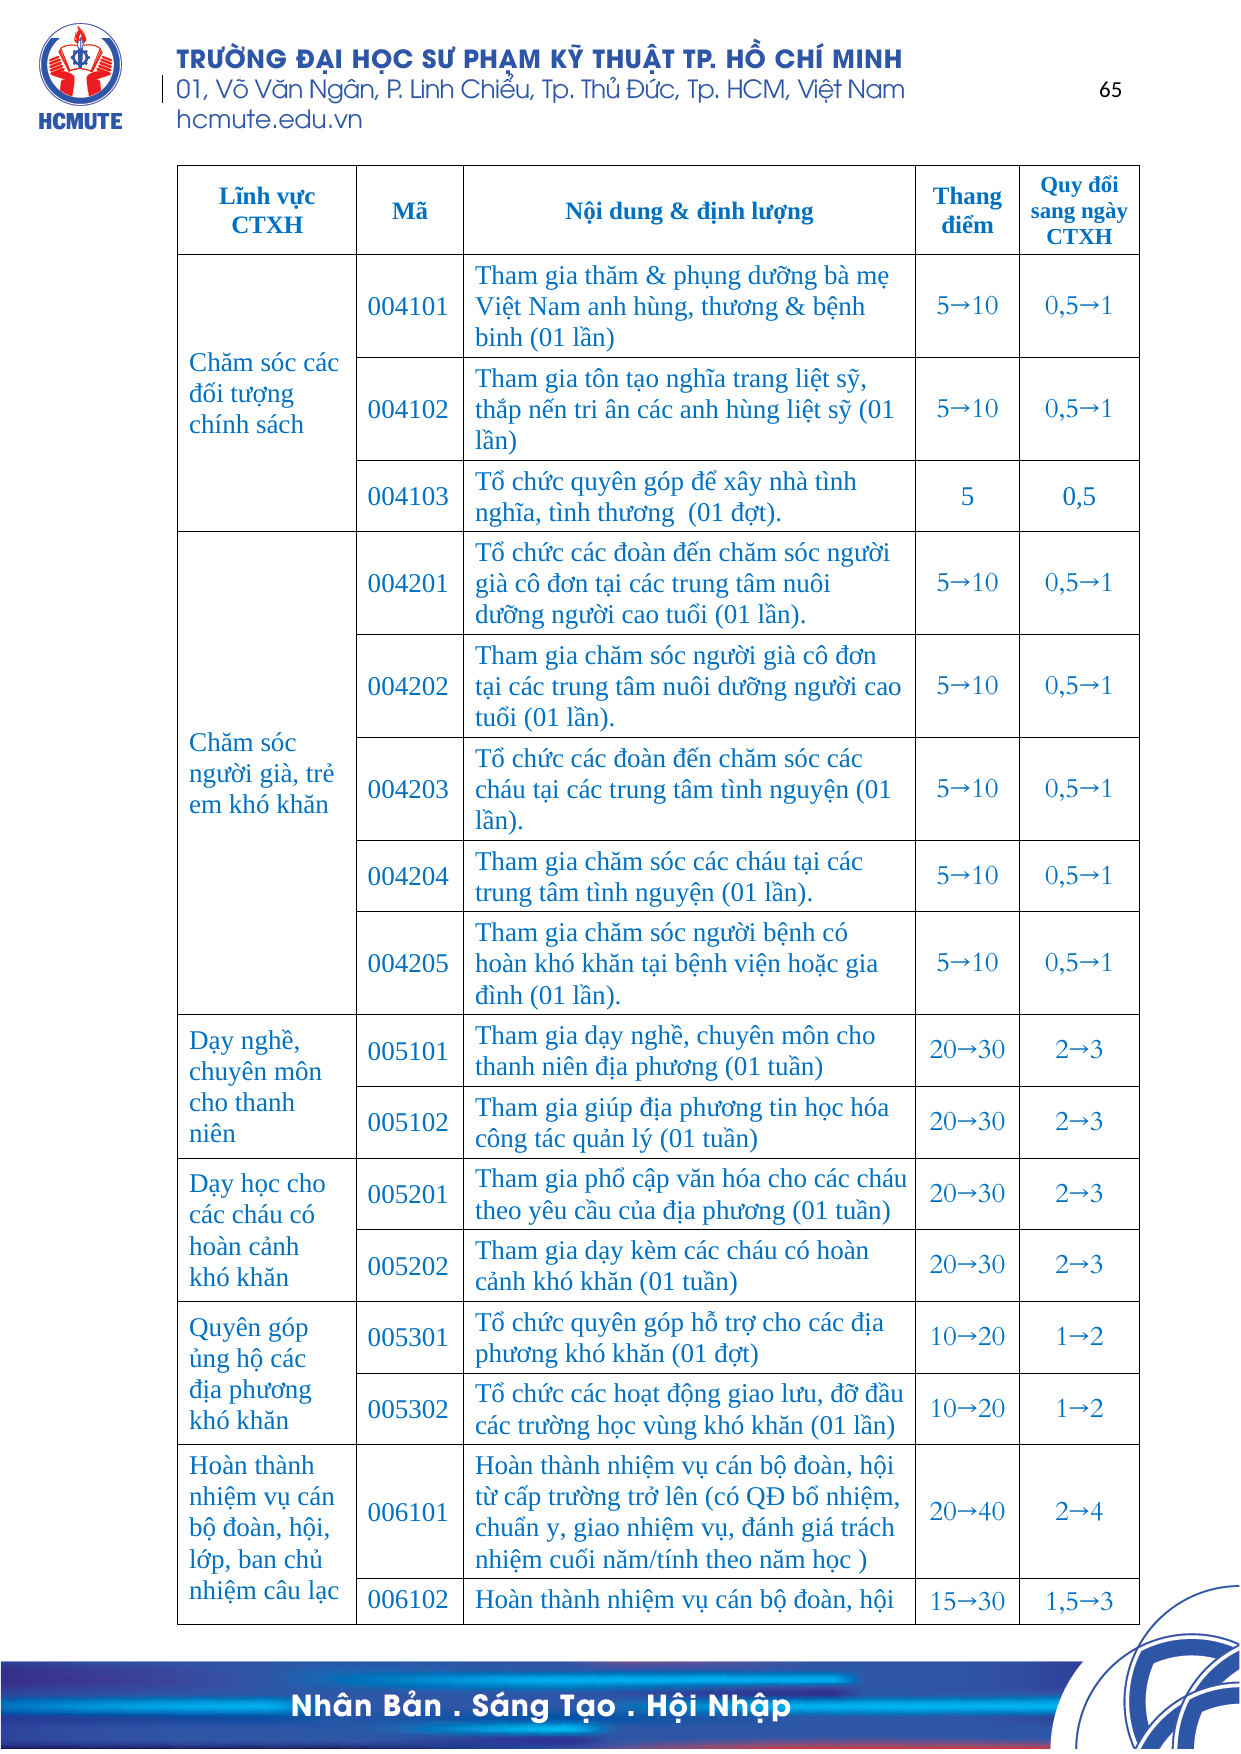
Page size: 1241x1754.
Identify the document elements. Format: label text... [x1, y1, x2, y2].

table_cell [916, 841, 1019, 911]
table_cell 005302 [357, 1374, 463, 1444]
table_cell [916, 1087, 1019, 1157]
table_cell 006101 [357, 1445, 463, 1578]
table_cell [916, 255, 1019, 357]
table_cell 004205 [357, 912, 463, 1014]
table_cell [1020, 841, 1139, 911]
table_cell 004204 [357, 841, 463, 911]
table_cell [916, 1579, 1019, 1624]
table_cell Chăm sóc người già, trẻ em khó khăn [178, 532, 356, 1014]
table_cell 0,5 [1020, 461, 1139, 531]
table_cell [1020, 1015, 1139, 1086]
table_cell 004202 [357, 635, 463, 737]
picture [0, 0, 1240, 1749]
table_header Mã [357, 166, 463, 254]
table_cell [916, 1445, 1019, 1578]
table_cell Tham gia giúp địa phương tin học hóa công tác quản lý (01 tuần) [464, 1087, 915, 1157]
table_cell [916, 1374, 1019, 1444]
table_cell 5 [916, 461, 1019, 531]
table_cell 004102 [357, 358, 463, 459]
table_cell Tổ chức các hoạt động giao lưu, đỡ đầu các trường học vùng khó khăn (01 lần) [464, 1374, 915, 1444]
table_cell Tham gia chăm sóc người bệnh có hoàn khó khăn tại bệnh viện hoặc gia đình (01 lần). [464, 912, 915, 1014]
table_cell [1020, 1445, 1139, 1578]
table_cell 006102 [357, 1579, 463, 1624]
table_cell [1020, 635, 1139, 737]
table_cell [1020, 1159, 1139, 1229]
table_cell 005301 [357, 1302, 463, 1372]
table_cell Tổ chức các đoàn đến chăm sóc người già cô đơn tại các trung tâm nuôi dưỡng người cao tuổi (01 lần). [464, 532, 915, 634]
table_cell 004103 [357, 461, 463, 531]
table_cell Tham gia dạy nghề, chuyên môn cho thanh niên địa phương (01 tuần) [464, 1015, 915, 1086]
table_cell Dạy học cho các cháu có hoàn cảnh khó khăn [178, 1159, 356, 1301]
table_cell [1020, 255, 1139, 357]
table_cell [1020, 1579, 1139, 1624]
table_cell 005201 [357, 1159, 463, 1229]
table_cell Quyên góp ủng hộ các địa phương khó khăn [178, 1302, 356, 1444]
table_cell [1020, 532, 1139, 634]
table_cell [464, 1579, 915, 1624]
table_header Nội dung & định lượng [464, 166, 915, 254]
table_cell [1020, 912, 1139, 1014]
table_cell [916, 1159, 1019, 1229]
table_cell Dạy nghề, chuyên môn cho thanh niên [178, 1015, 356, 1157]
table_cell Hoàn thành nhiệm vụ cán bộ đoàn, hội từ cấp trường trở lên (có QĐ bổ nhiệm, chuẩn y, giao nhiệm vụ, đánh giá trách nhiệm cuối năm/tính theo năm học ) [464, 1445, 915, 1578]
table_cell 005202 [357, 1230, 463, 1301]
table_header Lĩnh vực CTXH [178, 166, 356, 254]
table_cell [1020, 1230, 1139, 1301]
table_cell Tham gia tôn tạo nghĩa trang liệt sỹ, thắp nến tri ân các anh hùng liệt sỹ (01 lần) [464, 358, 915, 459]
table_cell Tổ chức quyên góp hỗ trợ cho các địa phương khó khăn (01 đợt) [464, 1302, 915, 1372]
table_cell [916, 1302, 1019, 1372]
table_cell Tổ chức quyên góp để xây nhà tình nghĩa, tình thương (01 đợt). [464, 461, 915, 531]
table_cell Chăm sóc các đối tượng chính sách [178, 255, 356, 531]
table_cell Tham gia thăm & phụng dưỡng bà mẹ Việt Nam anh hùng, thương & bệnh binh (01 lần) [464, 255, 915, 357]
table_cell [916, 358, 1019, 459]
table_cell Tham gia chăm sóc người già cô đơn tại các trung tâm nuôi dưỡng người cao tuổi (01 lần). [464, 635, 915, 737]
table_cell [1020, 738, 1139, 839]
table_cell Tham gia phổ cập văn hóa cho các cháu theo yêu cầu của địa phương (01 tuần) [464, 1159, 915, 1229]
table_cell [1020, 358, 1139, 459]
table_cell Tham gia chăm sóc các cháu tại các trung tâm tình nguyện (01 lần). [464, 841, 915, 911]
table_cell [916, 738, 1019, 839]
table_cell 004203 [357, 738, 463, 839]
table_cell [916, 635, 1019, 737]
table_cell [916, 1015, 1019, 1086]
table_header Thang điểm [916, 166, 1019, 254]
table_cell 005101 [357, 1015, 463, 1086]
table_cell 004101 [357, 255, 463, 357]
table_cell [1020, 1302, 1139, 1372]
table_cell Hoàn thành nhiệm vụ cán bộ đoàn, hội, lớp, ban chủ nhiệm câu lạc bộ [178, 1445, 356, 1624]
table_cell [1020, 1087, 1139, 1157]
table_cell Tham gia dạy kèm các cháu có hoàn cảnh khó khăn (01 tuần) [464, 1230, 915, 1301]
table_cell [916, 912, 1019, 1014]
table_cell 004201 [357, 532, 463, 634]
table_cell [916, 1230, 1019, 1301]
table_cell Tổ chức các đoàn đến chăm sóc các cháu tại các trung tâm tình nguyện (01 lần). [464, 738, 915, 839]
table_cell 005102 [357, 1087, 463, 1157]
table_cell [916, 532, 1019, 634]
table_cell [1020, 1374, 1139, 1444]
table_header Quy đổi sang ngày CTXH [1020, 166, 1139, 254]
